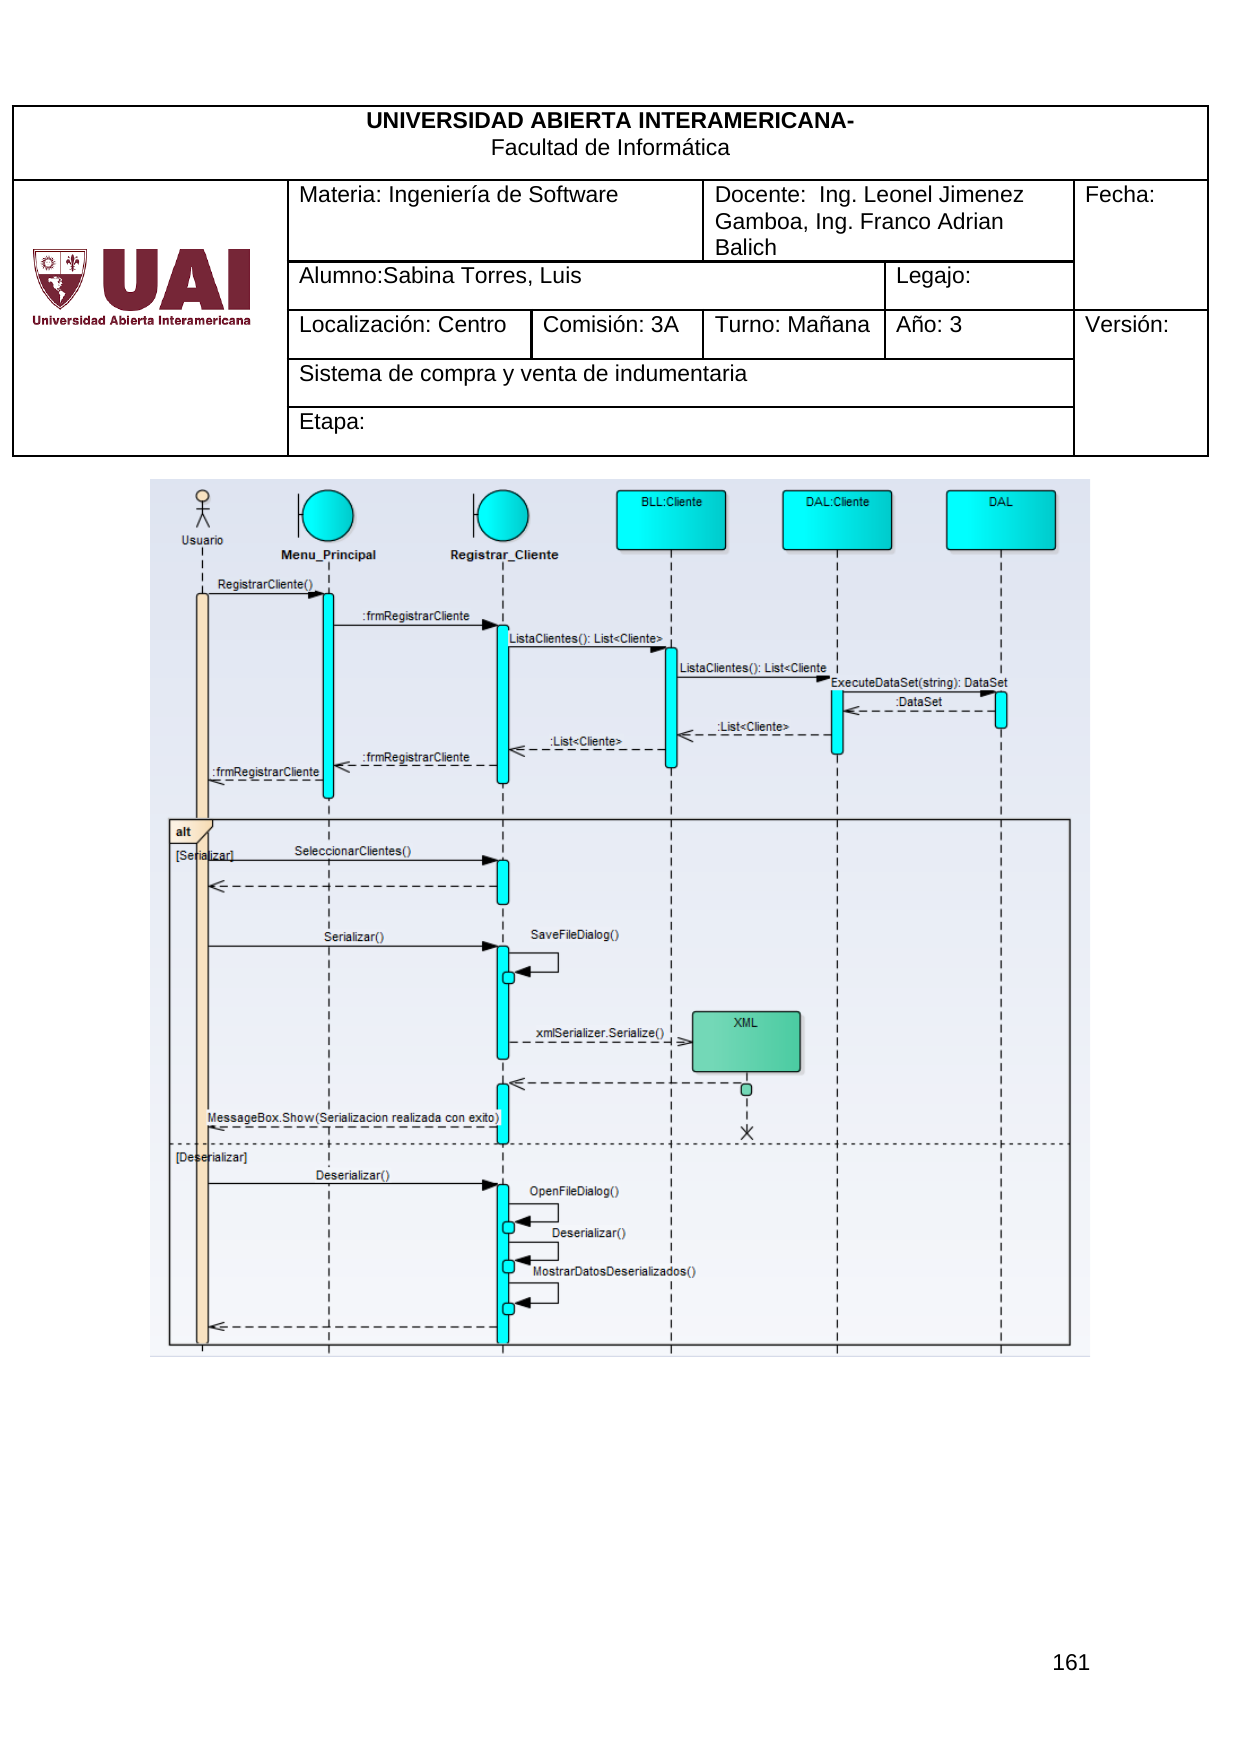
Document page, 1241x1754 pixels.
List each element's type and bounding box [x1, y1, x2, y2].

picture [150, 479, 1091, 1357]
picture [23, 234, 258, 337]
